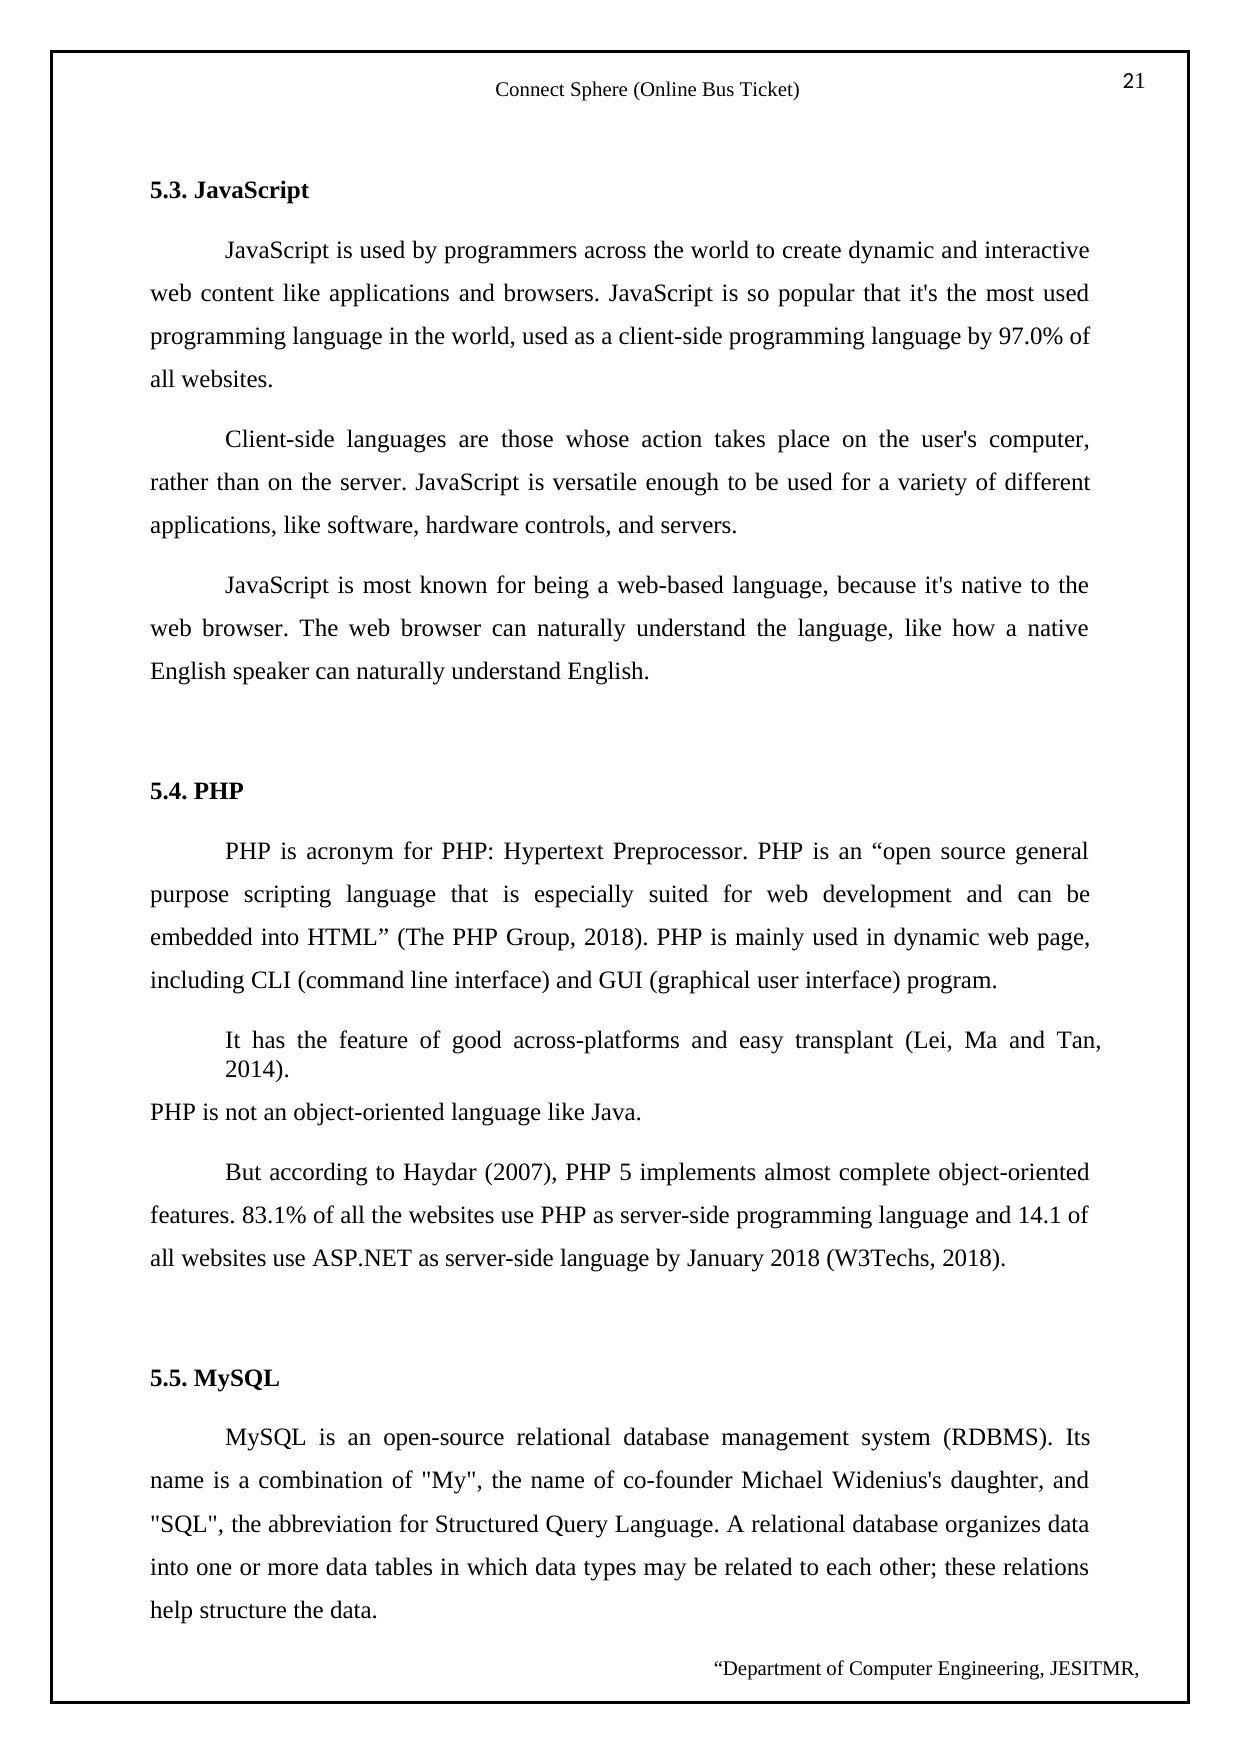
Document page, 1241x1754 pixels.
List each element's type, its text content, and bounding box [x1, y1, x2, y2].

subtitle PHP [150, 776, 1103, 805]
text JavaScript is most known for being a web-based language, because it's native to the web browser. The web browser can naturally understand the language, like how a native English speaker can naturally understand English. [150, 570, 1090, 685]
text PHP is not an object-oriented language like Java. [150, 1097, 1103, 1126]
text PHP is acronym for PHP: Hypertext Preprocessor. PHP is an “open source general purpose scripting language that is especially suited for web development and can be embedded into HTML” (The PHP Group, 2018). PHP is mainly used in dynamic web page, including CLI (command line interface) and GUI (graphical user interface) program. [150, 836, 1090, 994]
text JavaScript is used by programmers across the world to create dynamic and interactive web content like applications and browsers. JavaScript is so popular that it's the most used programming language in the world, used as a client-side programming language by 97.0% of all websites. [150, 235, 1091, 393]
text But according to Haydar (2007), PHP 5 implements almost complete object-oriented features. 83.1% of all the websites use PHP as server-side programming language and 14.1 of all websites use ASP.NET as server-side language by January 2018 (W3Techs, 2018). [150, 1157, 1090, 1272]
subtitle MySQL [150, 1363, 1103, 1391]
text It has the feature of good across-platforms and easy transplant (Lei, Ma and Tan, 2014). [225, 1025, 1103, 1082]
text Client-side languages are those whose action takes place on the user's computer, rather than on the server. JavaScript is versatile enough to be used for a variety of different applications, like software, hardware controls, and servers. [150, 424, 1090, 539]
subtitle JavaScript [150, 175, 1103, 204]
text MySQL is an open-source relational database management system (RDBMS). Its name is a combination of "My", the name of co-founder Michael Widenius's daughter, and "SQL", the abbreviation for Structured Query Language. A relational database organizes data into one or more data tables in which data types may be related to each other; these relations help structure the data. [150, 1422, 1091, 1624]
